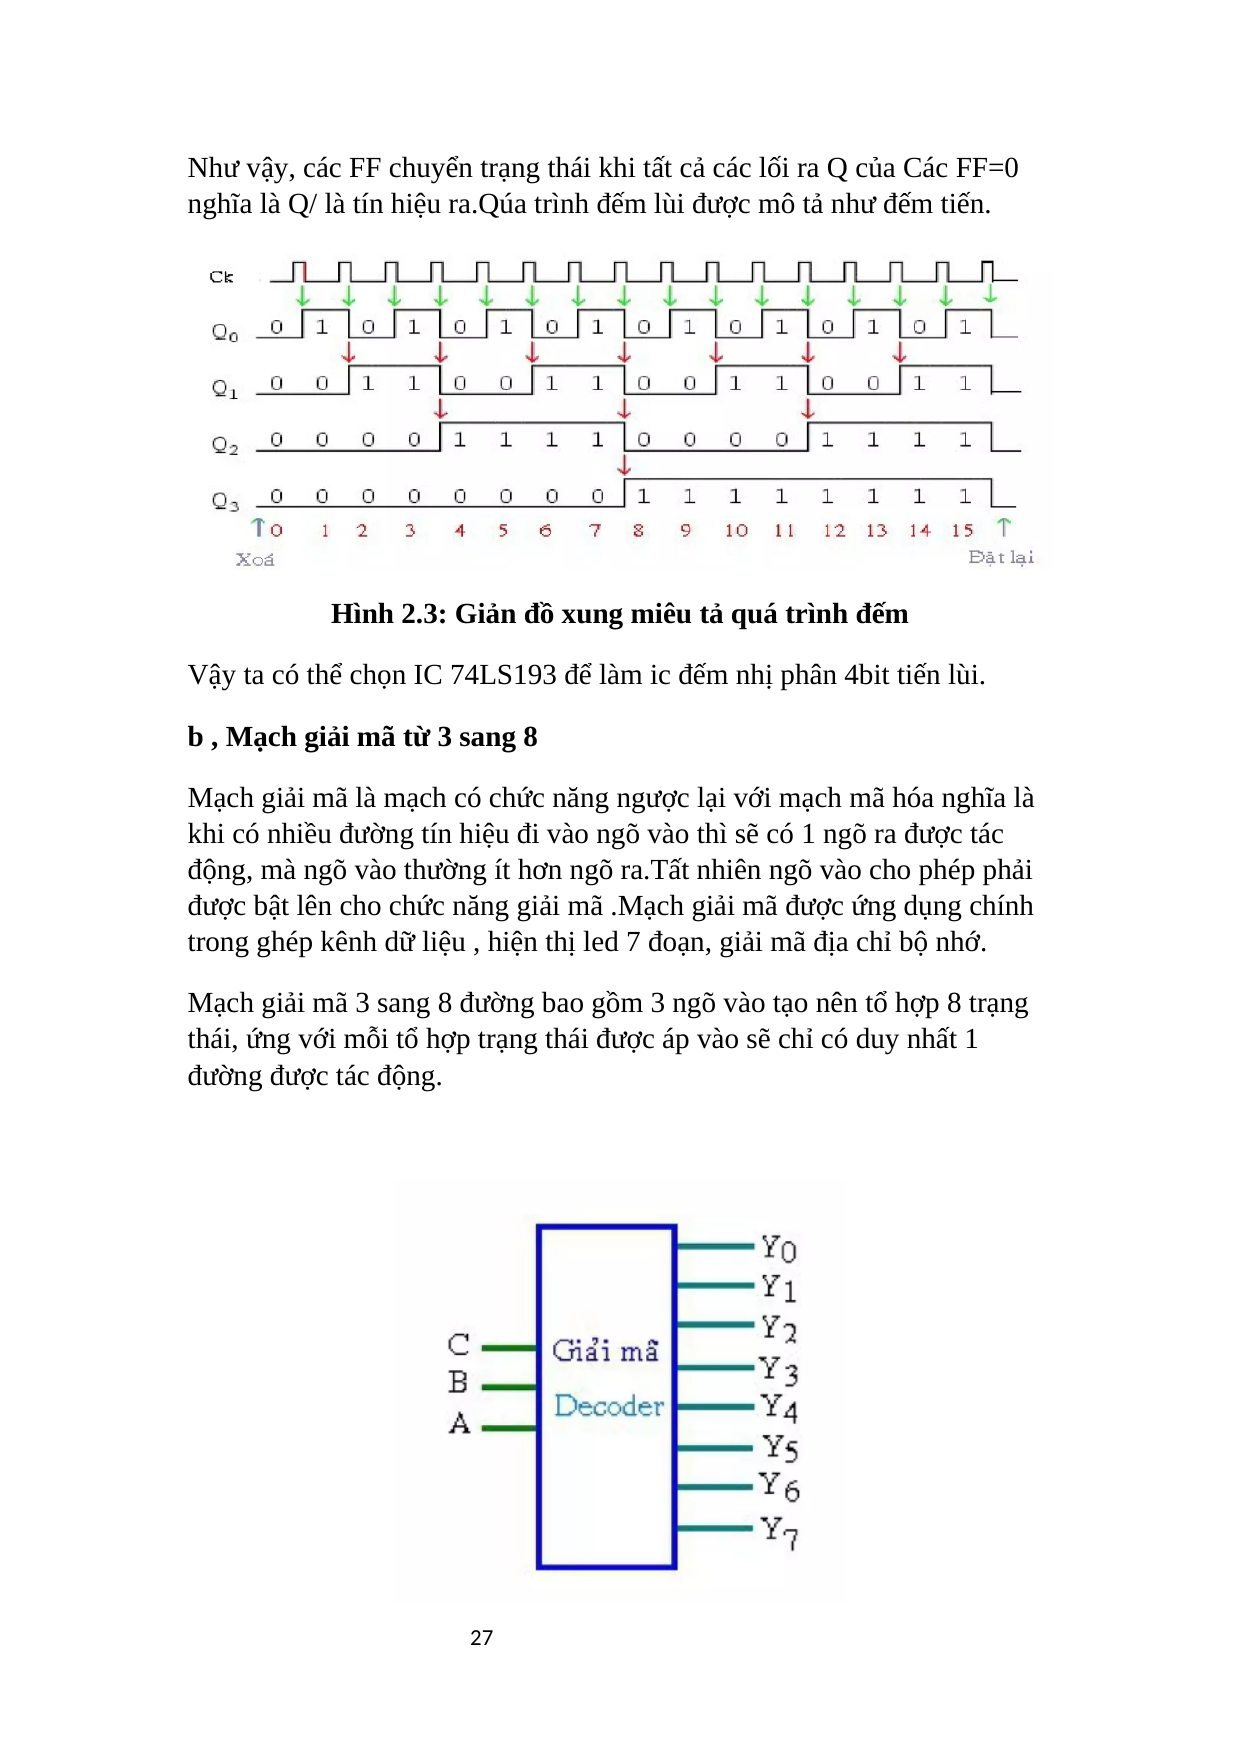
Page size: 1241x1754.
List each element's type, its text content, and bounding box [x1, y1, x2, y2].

picture [393, 1180, 847, 1603]
picture [187, 247, 1053, 570]
list Mạch giải mã là mạch có chức năng ngược lại với mạch mã hóa nghĩa là khi có nhiều đường tín hiệu đi vào ngõ vào thì sẽ có 1 ngõ ra được tác động, mà ngõ vào thường ít hơn ngõ ra.Tất nhiên ngõ vào cho phép phải được bật lên cho chức năng giải mã .Mạch giải mã được ứng dụng chính trong ghép kênh dữ liệu , hiện thị led 7 đoạn, giải mã địa chỉ bộ nhớ. [187, 780, 1053, 958]
list Vậy ta có thể chọn IC 74LS193 để làm ic đếm nhị phân 4bit tiến lùi. [187, 657, 1053, 691]
list Như vậy, các FF chuyển trạng thái khi tất cả các lối ra Q của Các FF=0 nghĩa là Q/ là tín hiệu ra.Qúa trình đếm lùi được mô tả như đếm tiến. [187, 150, 1053, 220]
list Hình 2.3: Giản đồ xung miêu tả quá trình đếm [187, 596, 1053, 630]
list Mạch giải mã 3 sang 8 đường bao gồm 3 ngõ vào tạo nên tổ hợp 8 trạng thái, ứng với mỗi tổ hợp trạng thái được áp vào sẽ chỉ có duy nhất 1 đường được tác động. [187, 986, 1053, 1091]
list b , Mạch giải mã từ 3 sang 8 [187, 719, 1053, 752]
